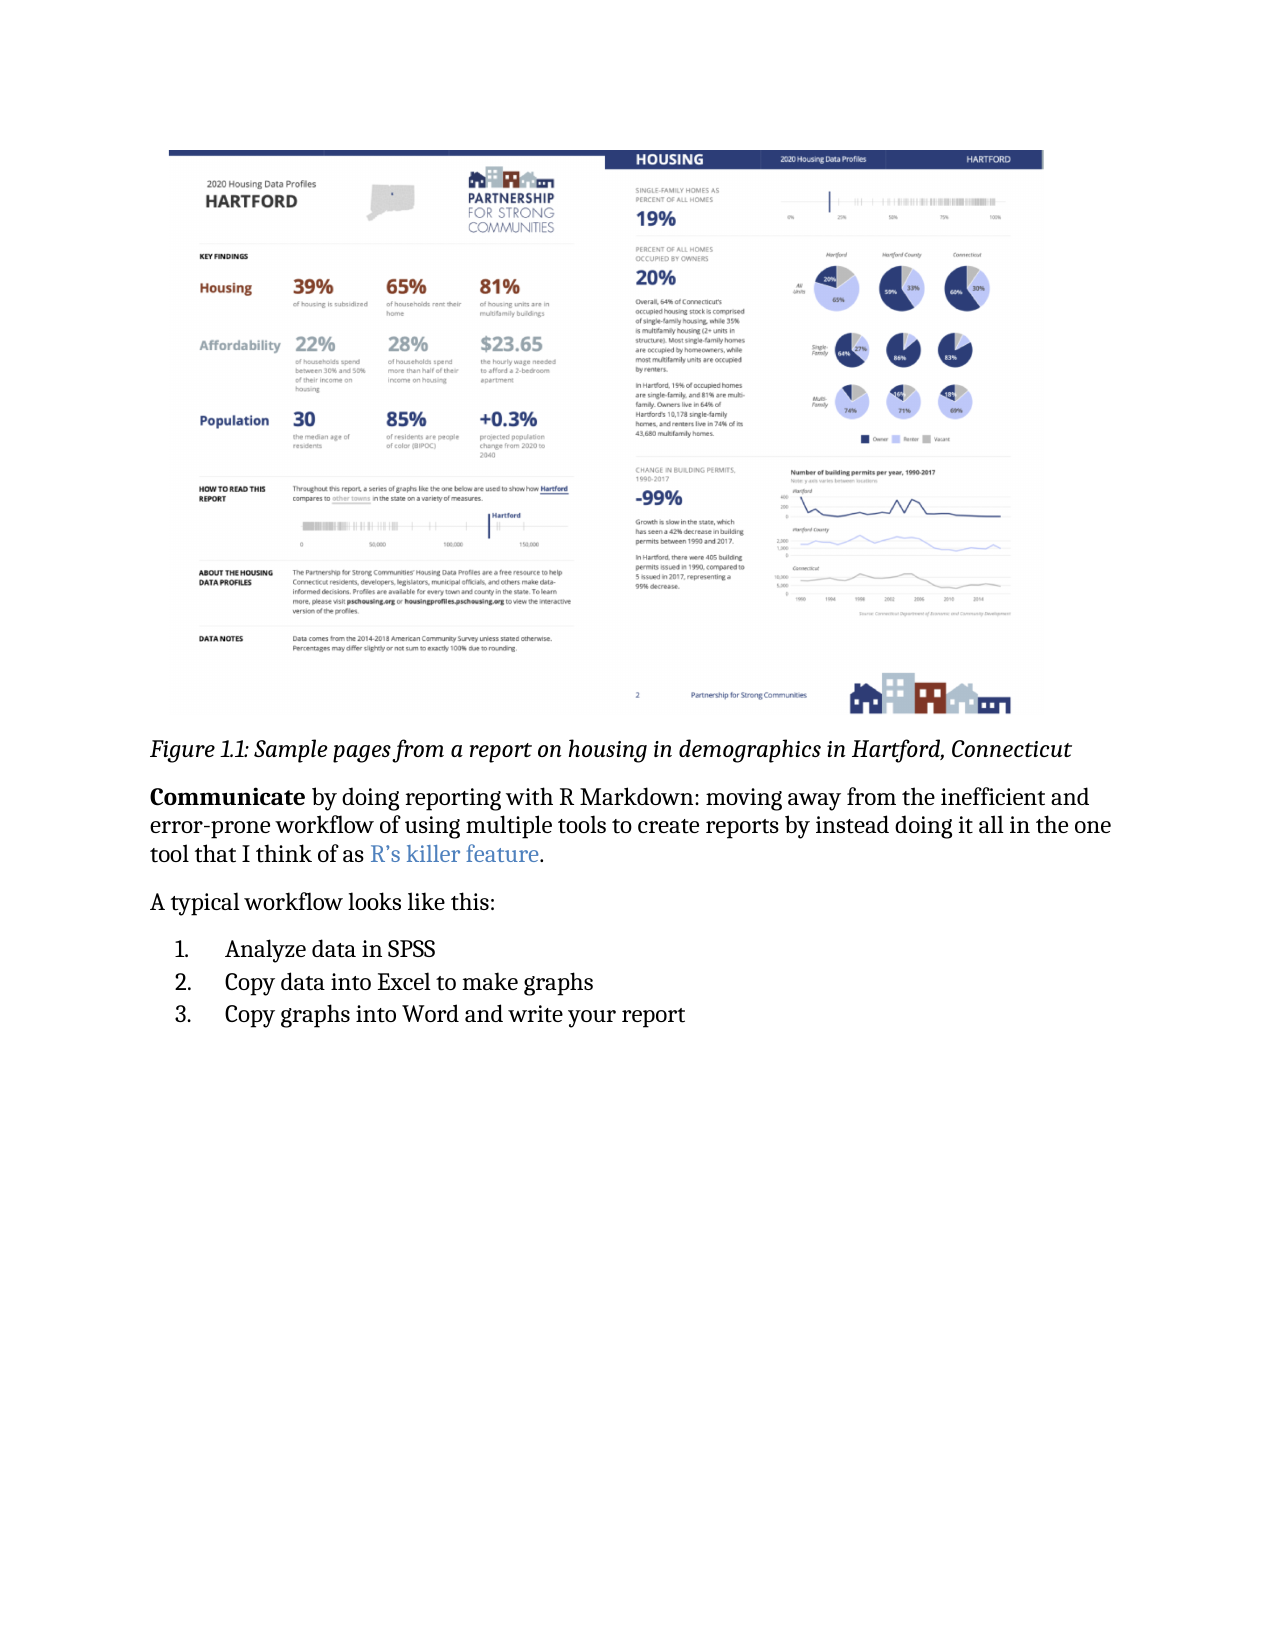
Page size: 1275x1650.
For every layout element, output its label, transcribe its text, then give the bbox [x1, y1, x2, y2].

text Communicate by doing reporting with R Markdown: moving away from the inefficient and error-prone workflow of using multiple tools to create reports by instead doing it all in the one tool that I think of as R’s killer feature. [150, 782, 1125, 869]
list Analyze data in SPSS [175, 935, 1125, 964]
text Figure 1.1: Sample pages from a report on housing in demographics in Hartford, Connecticut [150, 735, 1125, 764]
picture [168, 150, 1044, 715]
list Copy data into Excel to make graphs [175, 967, 1125, 996]
text A typical workflow looks like this: [150, 887, 1125, 916]
list Copy graphs into Word and write your report [175, 1000, 1125, 1029]
